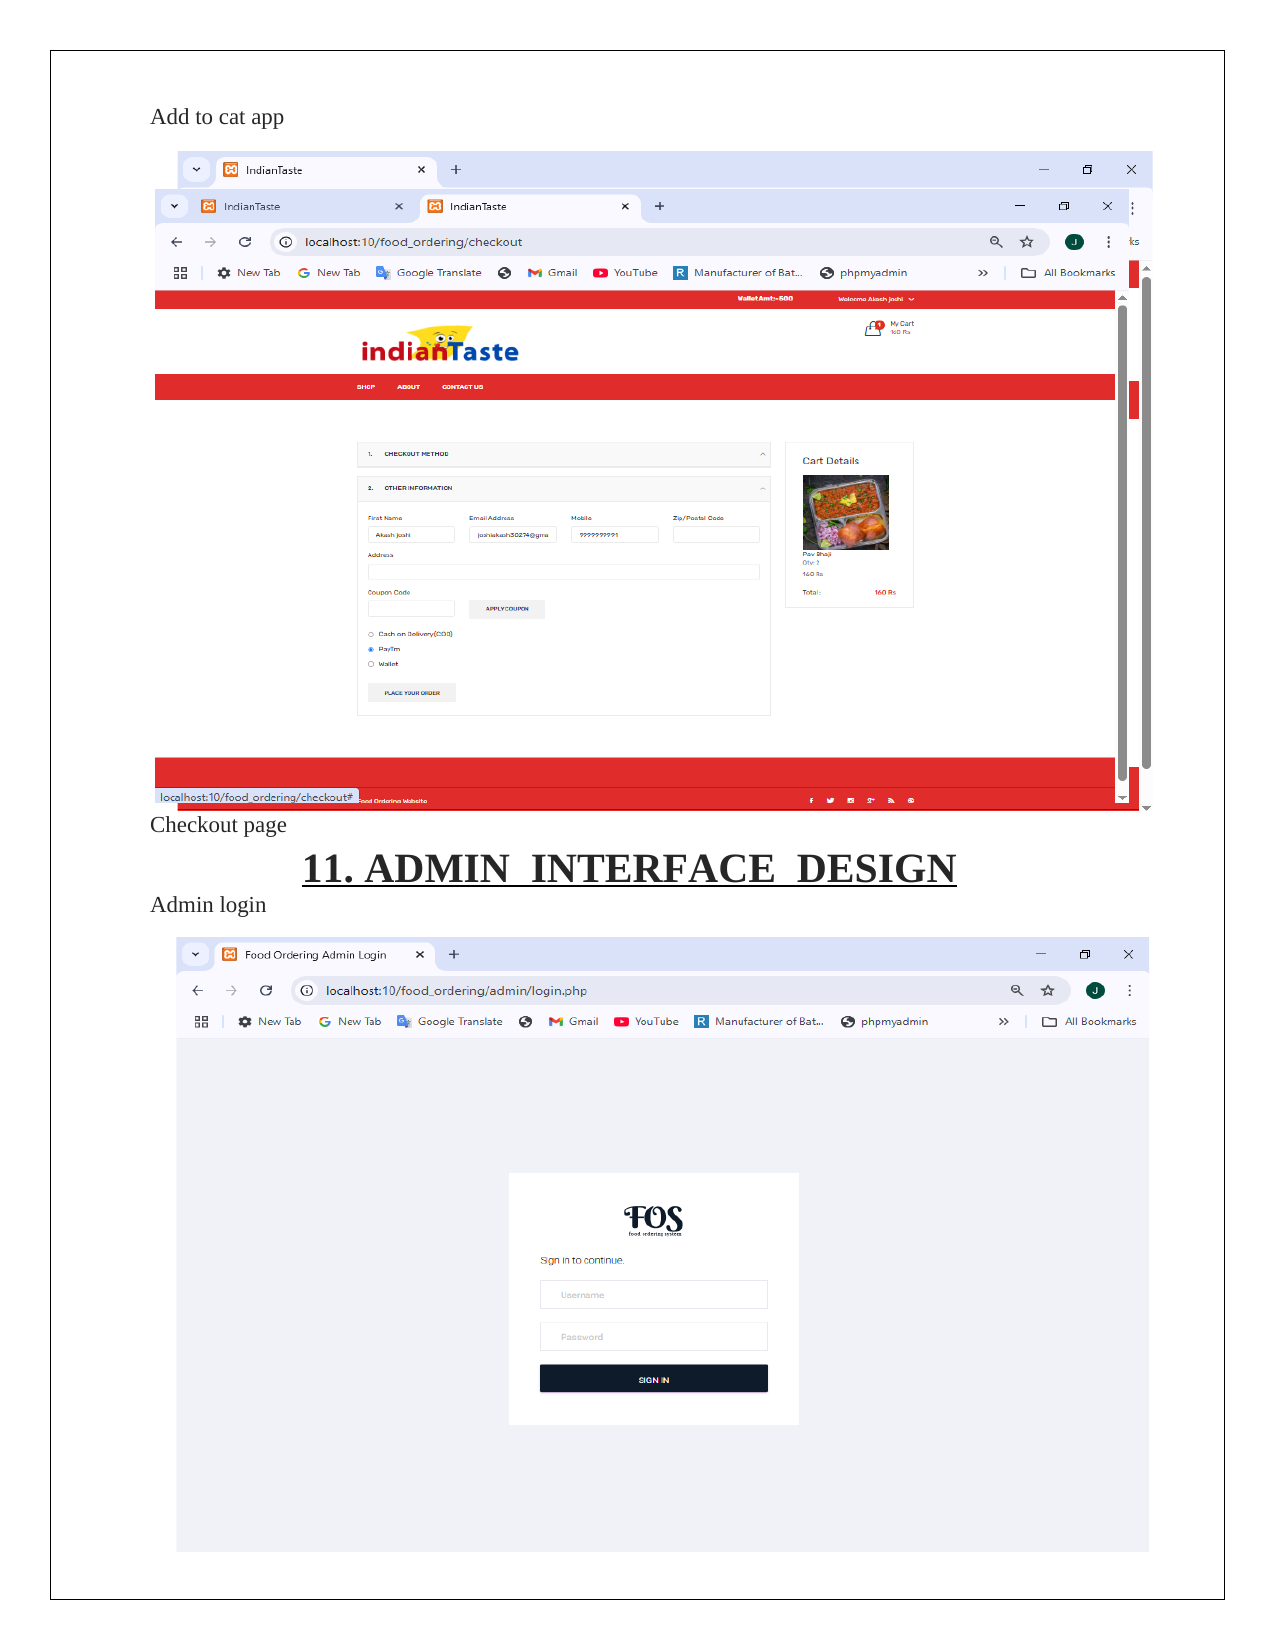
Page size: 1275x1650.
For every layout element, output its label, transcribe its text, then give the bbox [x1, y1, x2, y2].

subtitle 11. ADMIN INTERFACE DESIGN [174, 843, 1084, 891]
text Admin login [150, 891, 1125, 918]
picture [176, 937, 1150, 1552]
text Add to cat app [150, 103, 1125, 129]
picture [155, 151, 1153, 811]
